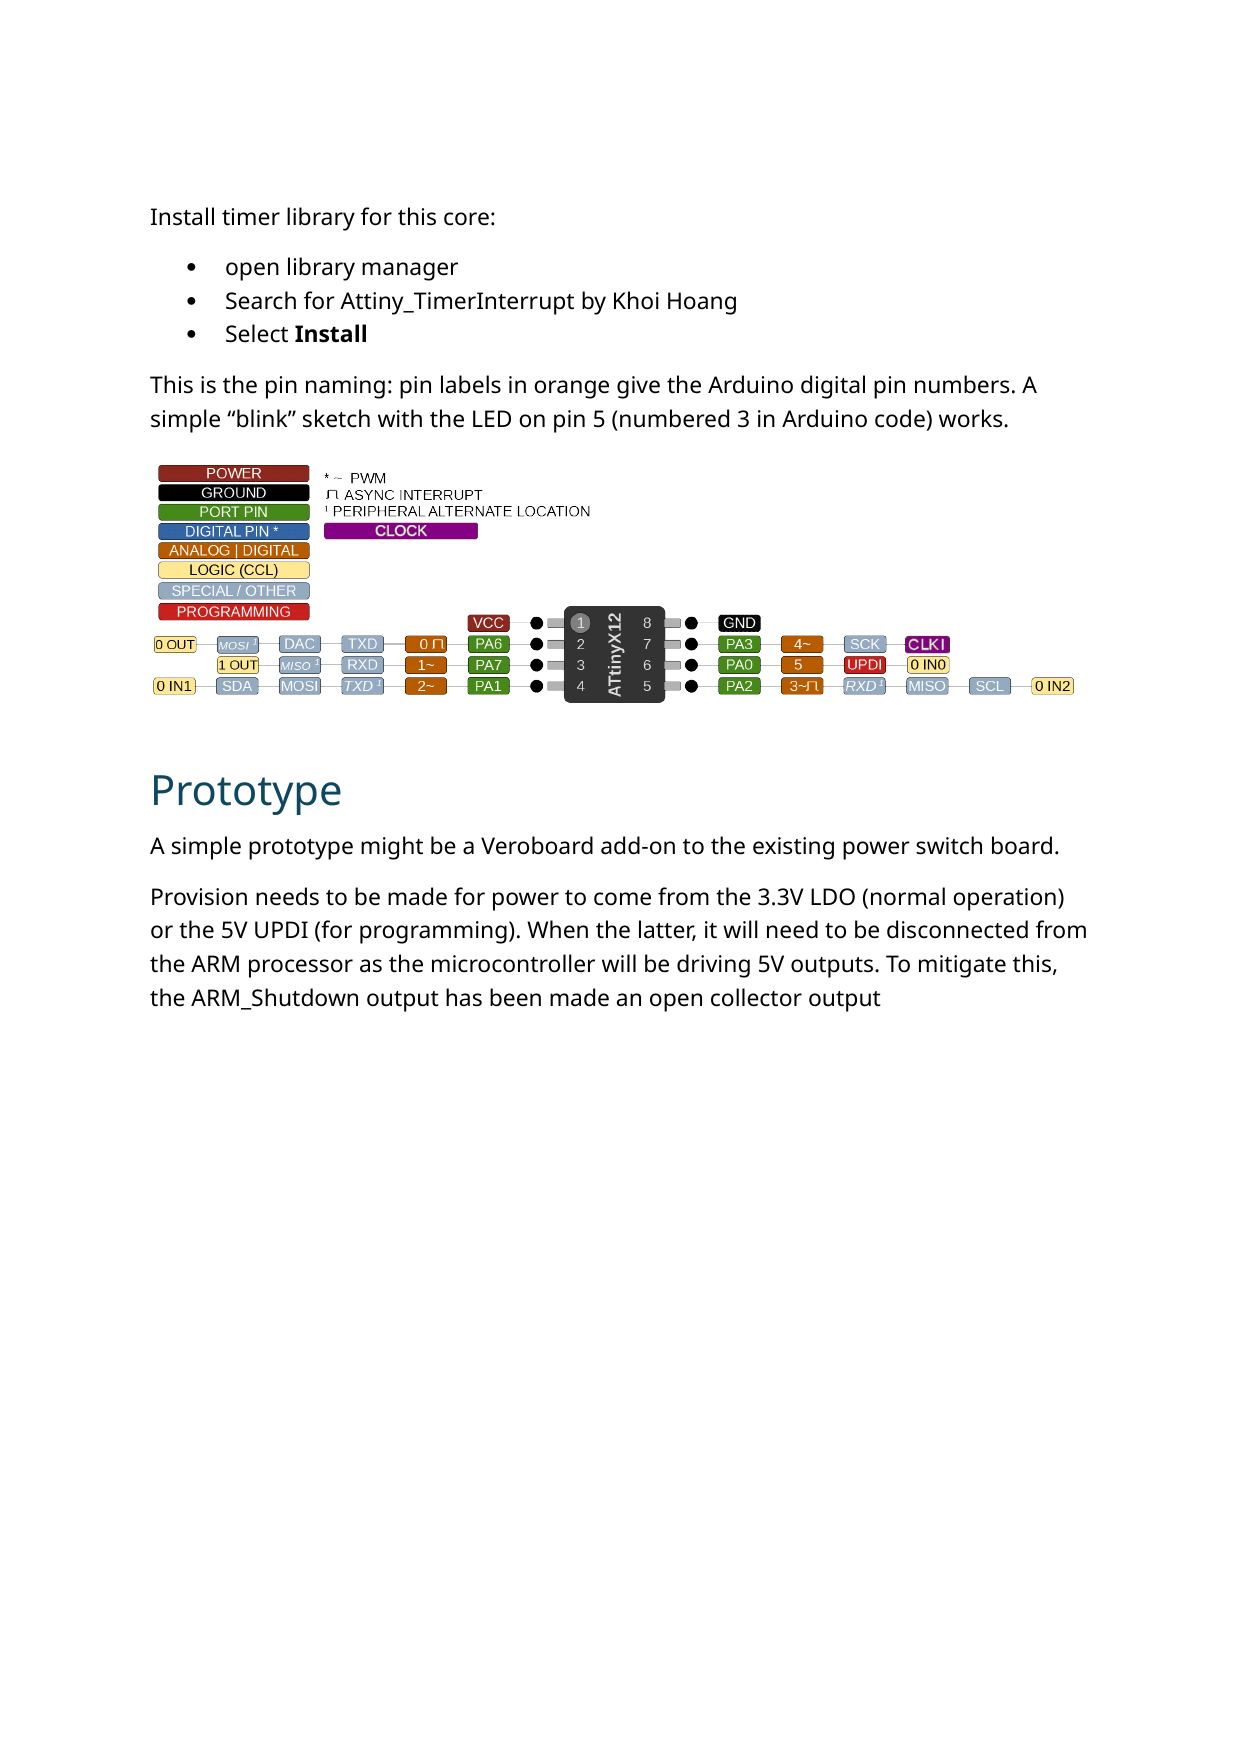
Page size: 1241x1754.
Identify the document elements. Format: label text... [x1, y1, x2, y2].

text A simple prototype might be a Veroboard add-on to the existing power switch board. [150, 830, 1090, 862]
text Provision needs to be made for power to come from the 3.3V LDO (normal operation) or the 5V UPDI (for programming). When the latter, it will need to be disconnected from the ARM processor as the microcontroller will be driving 5V outputs. To mitigate this, the ARM_Shutdown output has been made an open collector output [150, 881, 1090, 1013]
list open library manager [187, 251, 1090, 282]
picture [150, 452, 1091, 721]
subtitle Prototype [150, 761, 1090, 817]
text Install timer library for this core: [150, 200, 1090, 232]
list Search for Attiny_TimerInterrupt by Khoi Hoang [187, 284, 1090, 316]
list Select Install [187, 318, 1090, 349]
text This is the pin naming: pin labels in orange give the Arduino digital pin numbers. A simple “blink” sketch with the LED on pin 5 (numbered 3 in Arduino code) works. [150, 369, 1090, 434]
